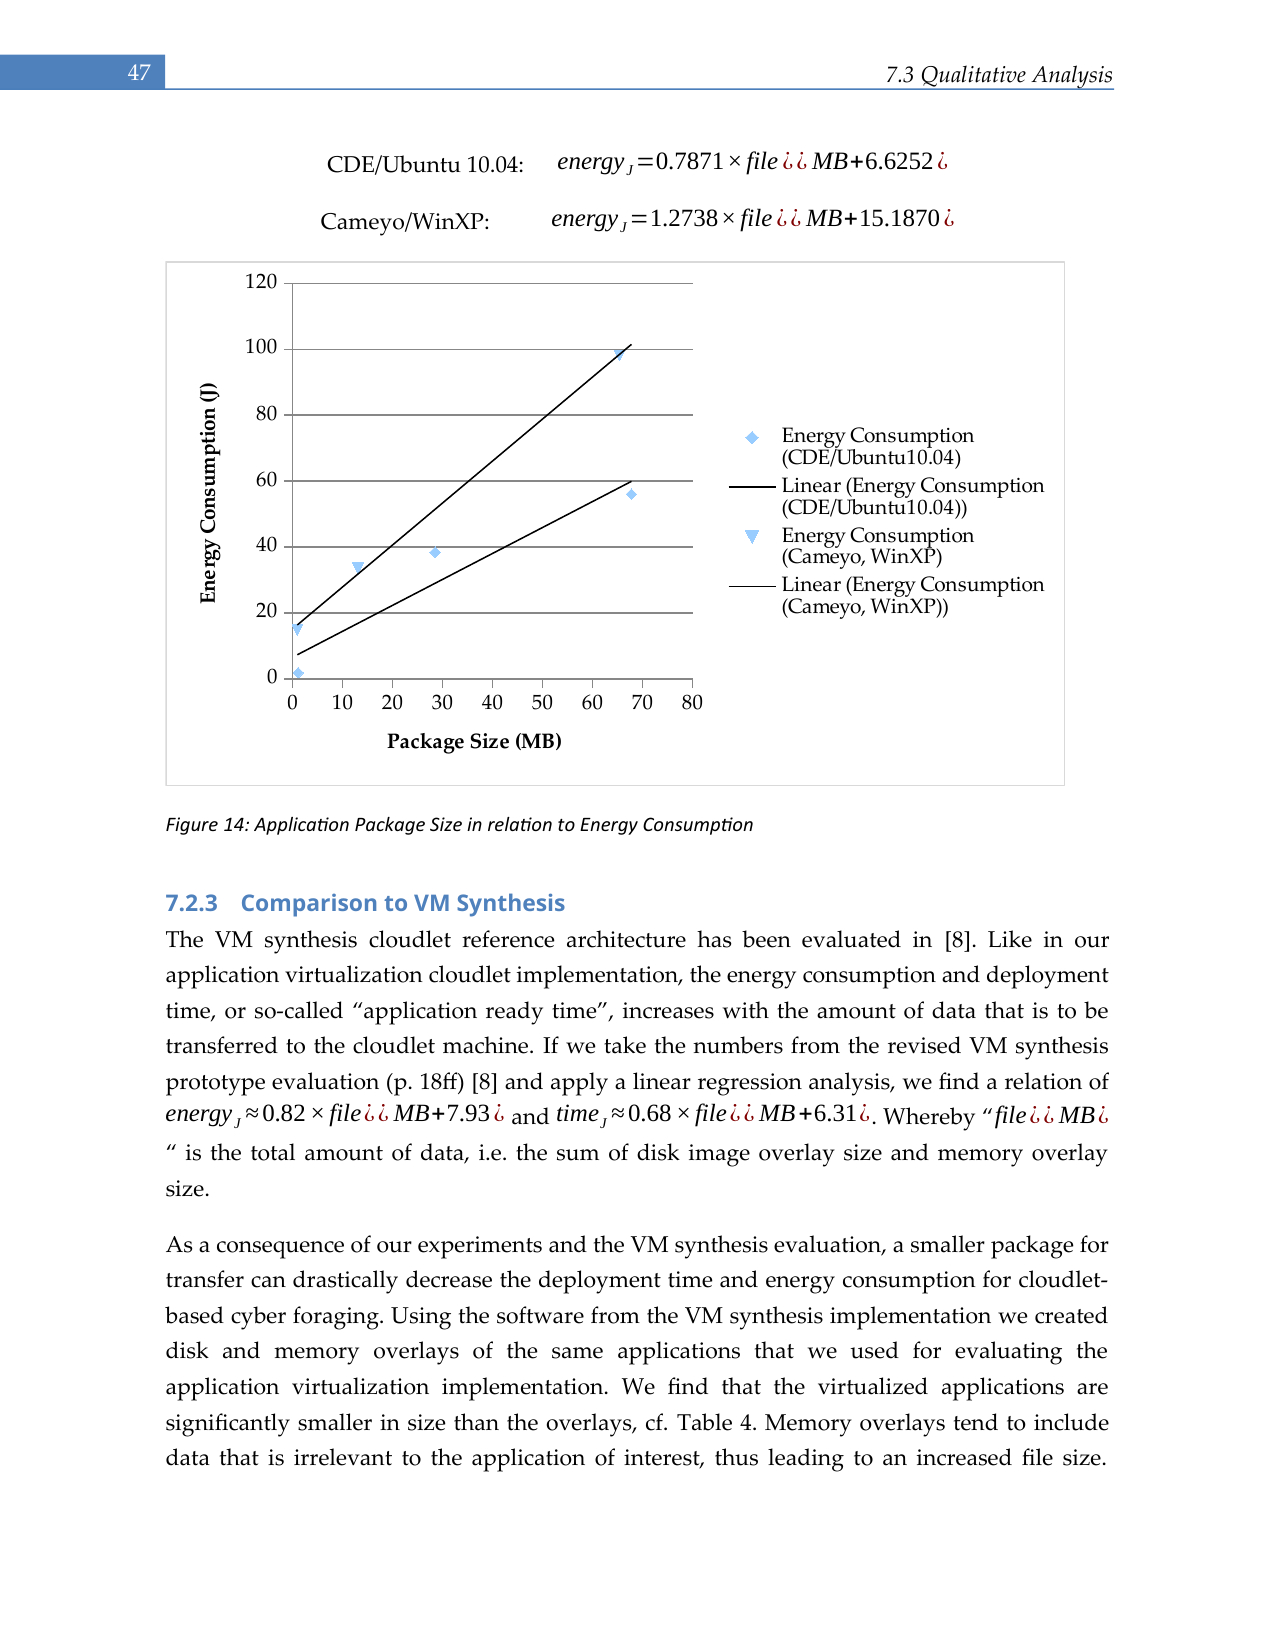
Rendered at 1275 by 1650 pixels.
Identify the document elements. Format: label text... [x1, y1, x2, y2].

text CDE/Ubuntu 10.04: [165, 148, 1109, 179]
text Cameyo/WinXP: [165, 204, 1109, 236]
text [165, 1228, 1109, 1472]
text Figure 14: Application Package Size in relation to Energy Consumption [165, 812, 1109, 837]
text The VM synthesis cloudlet reference architecture has been evaluated in . Like in our application virtualization cloudlet implementation, the energy consumption and deployment time, or so-called “application ready time”, increases with the amount of data that is to be transferred to the cloudlet machine. If we take the numbers from the revised VM synthesis prototype evaluation (p. 18ff) and apply a linear regression analysis, we find a relation of and . Whereby ““ is the total amount of data, i.e. the sum of disk image overlay size and memory overlay size. [165, 923, 1109, 1202]
subtitle Comparison to VM Synthesis [165, 887, 1109, 918]
